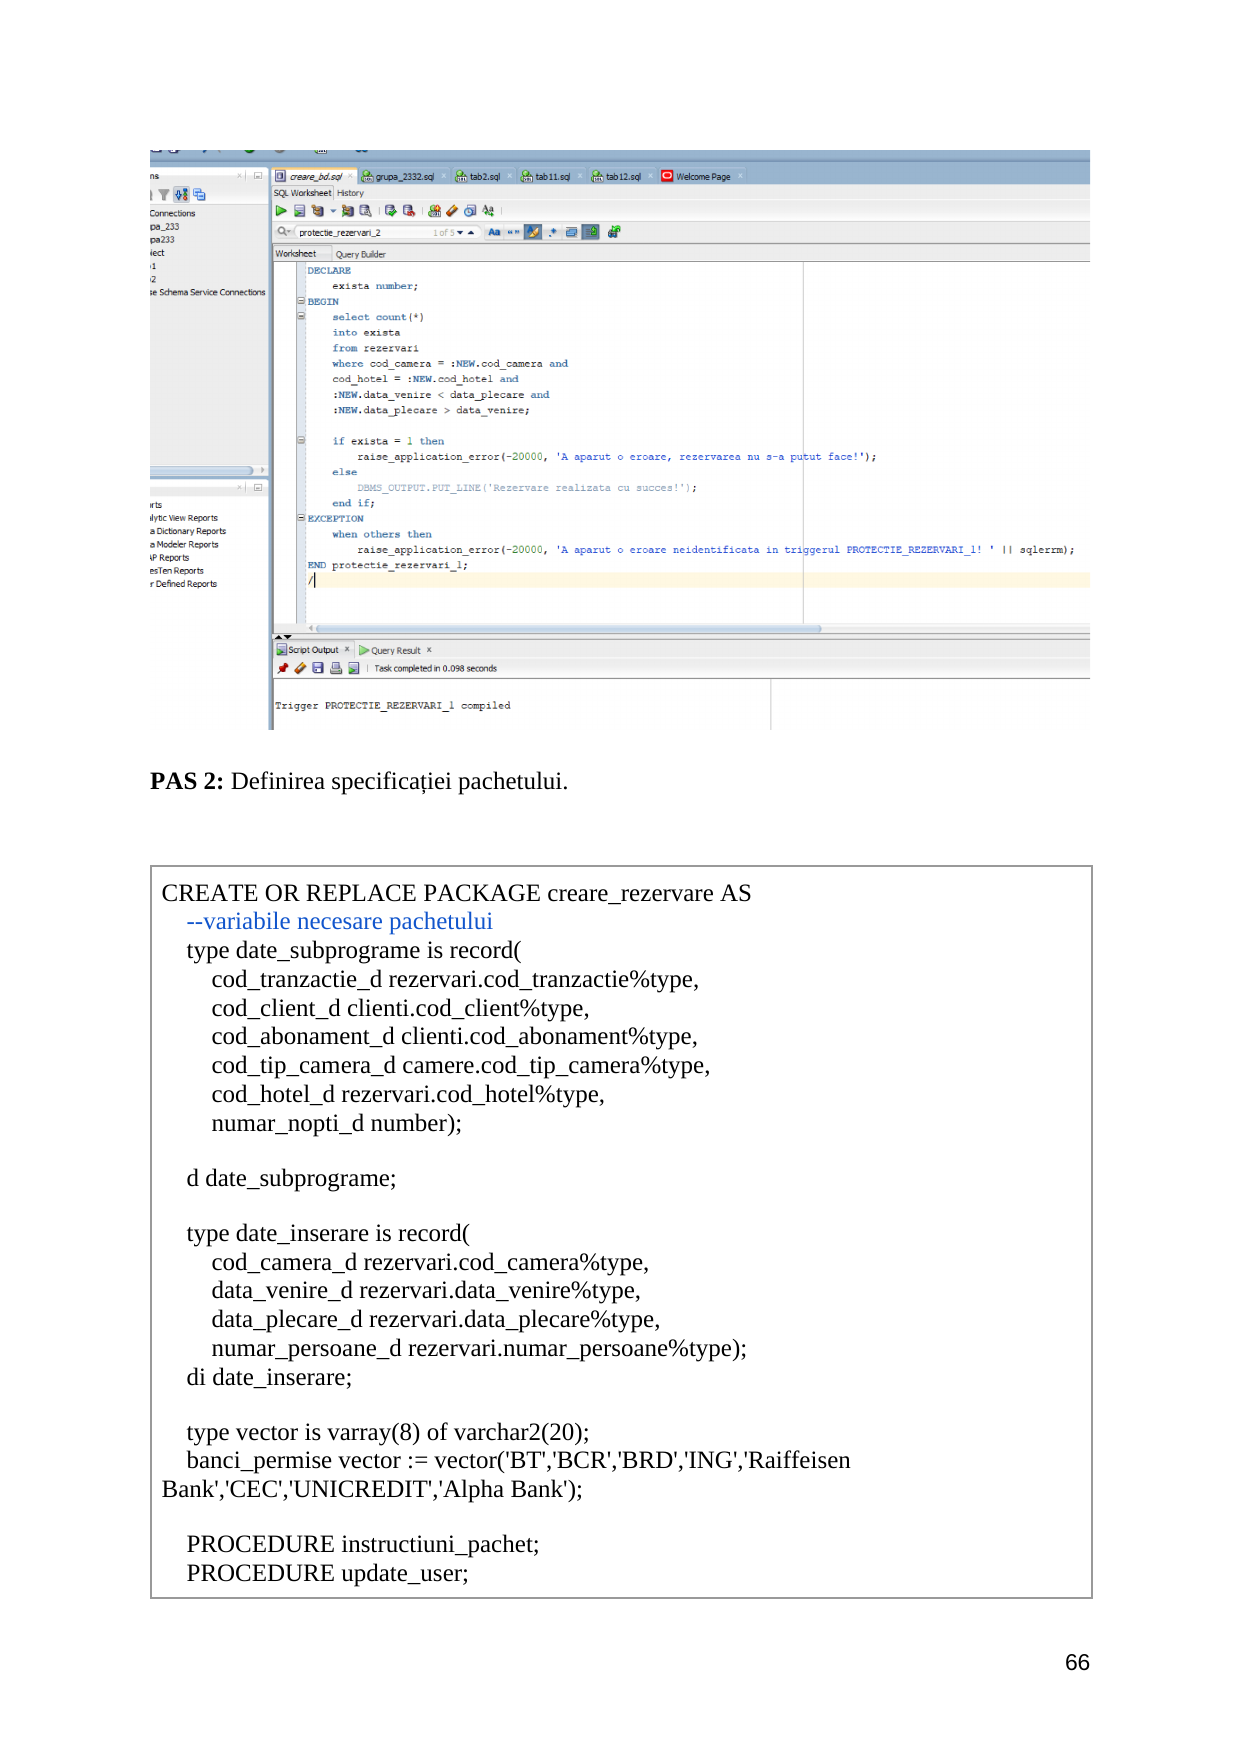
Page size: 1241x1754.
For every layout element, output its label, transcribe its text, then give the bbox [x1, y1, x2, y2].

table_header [152, 867, 1091, 1597]
picture [150, 150, 1091, 730]
text PAS 2: Definirea specificației pachetului. [150, 766, 1090, 795]
